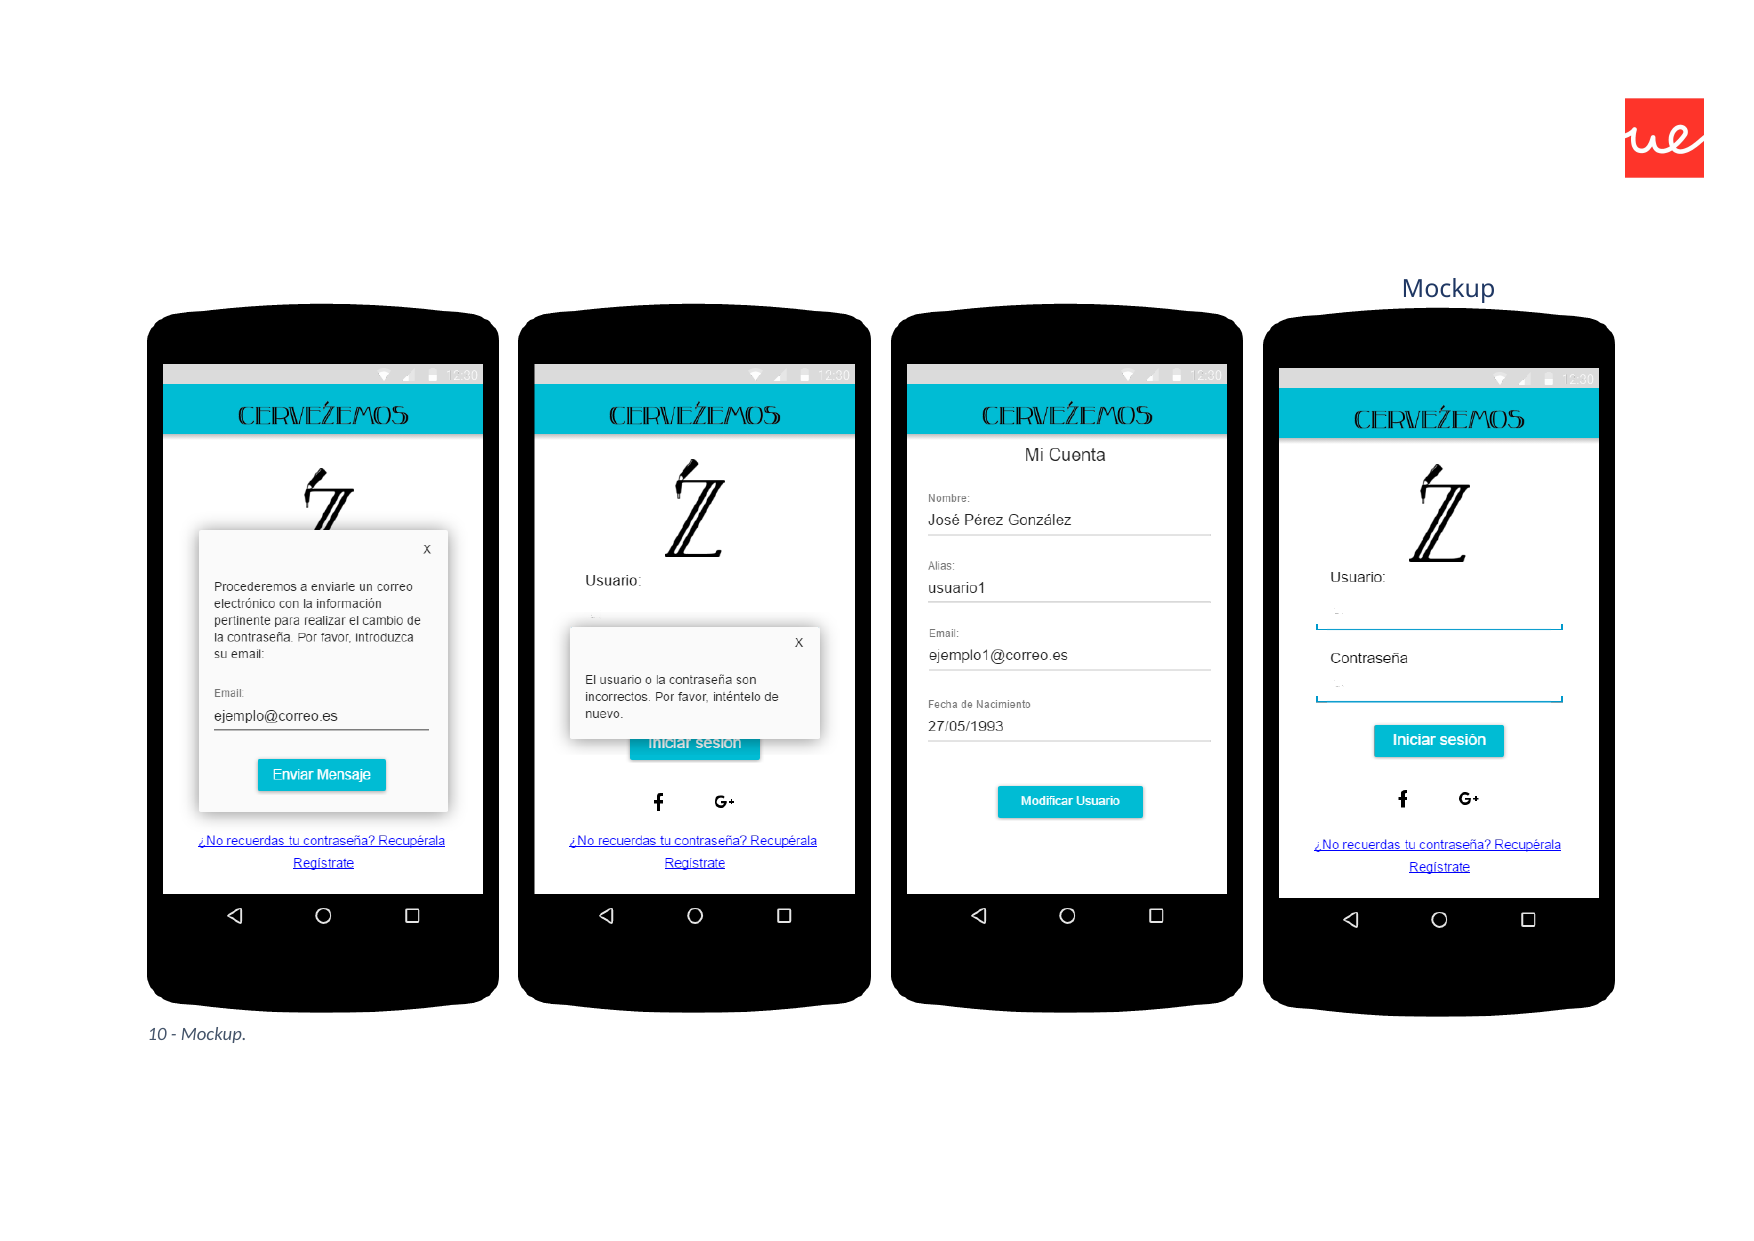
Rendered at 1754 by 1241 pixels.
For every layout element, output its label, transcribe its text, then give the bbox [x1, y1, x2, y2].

picture [518, 303, 871, 1013]
picture [1625, 98, 1704, 178]
picture [147, 303, 499, 1013]
subtitle Mockup [148, 271, 1606, 305]
picture [1263, 307, 1615, 1017]
picture [891, 303, 1243, 1013]
